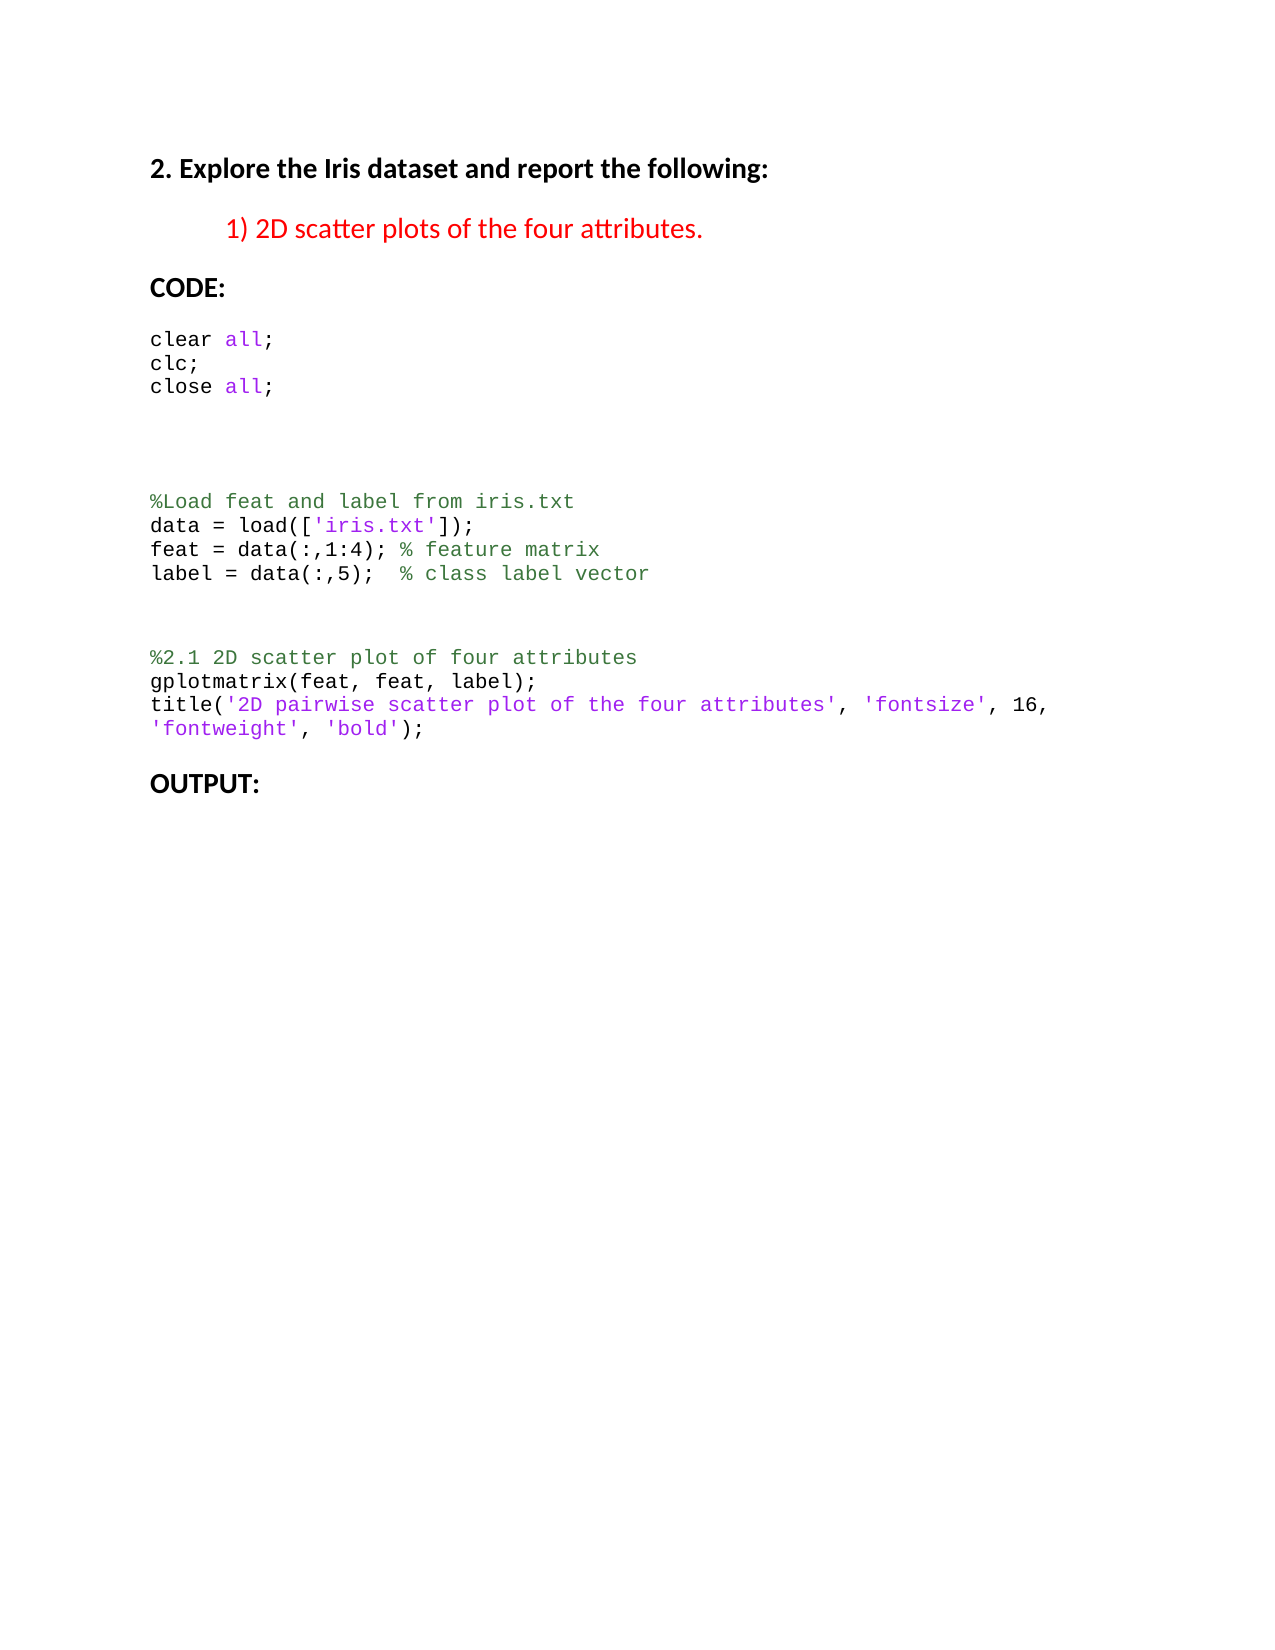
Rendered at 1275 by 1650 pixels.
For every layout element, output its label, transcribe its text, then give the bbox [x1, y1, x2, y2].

text OUTPUT: [150, 765, 1125, 801]
text close all; [150, 376, 1125, 400]
text 1) 2D scatter plots of the four attributes. [225, 210, 1125, 245]
text %Load feat and label from iris.txt [150, 492, 1125, 515]
text data = load(['iris.txt']); [150, 515, 1125, 539]
text CODE: [150, 269, 1125, 305]
text clear all; [150, 329, 1125, 353]
text label = data(:,5); % class label vector [150, 562, 1125, 586]
text 2. Explore the Iris dataset and report the following: [150, 150, 1125, 186]
text gplotmatrix(feat, feat, label); [150, 671, 1125, 694]
text clc; [150, 353, 1125, 376]
text feat = data(:,1:4); % feature matrix [150, 539, 1125, 562]
text %2.1 2D scatter plot of four attributes [150, 647, 1125, 671]
text title('2D pairwise scatter plot of the four attributes', 'fontsize', 16, 'fontweight', 'bold'); [150, 694, 1125, 742]
